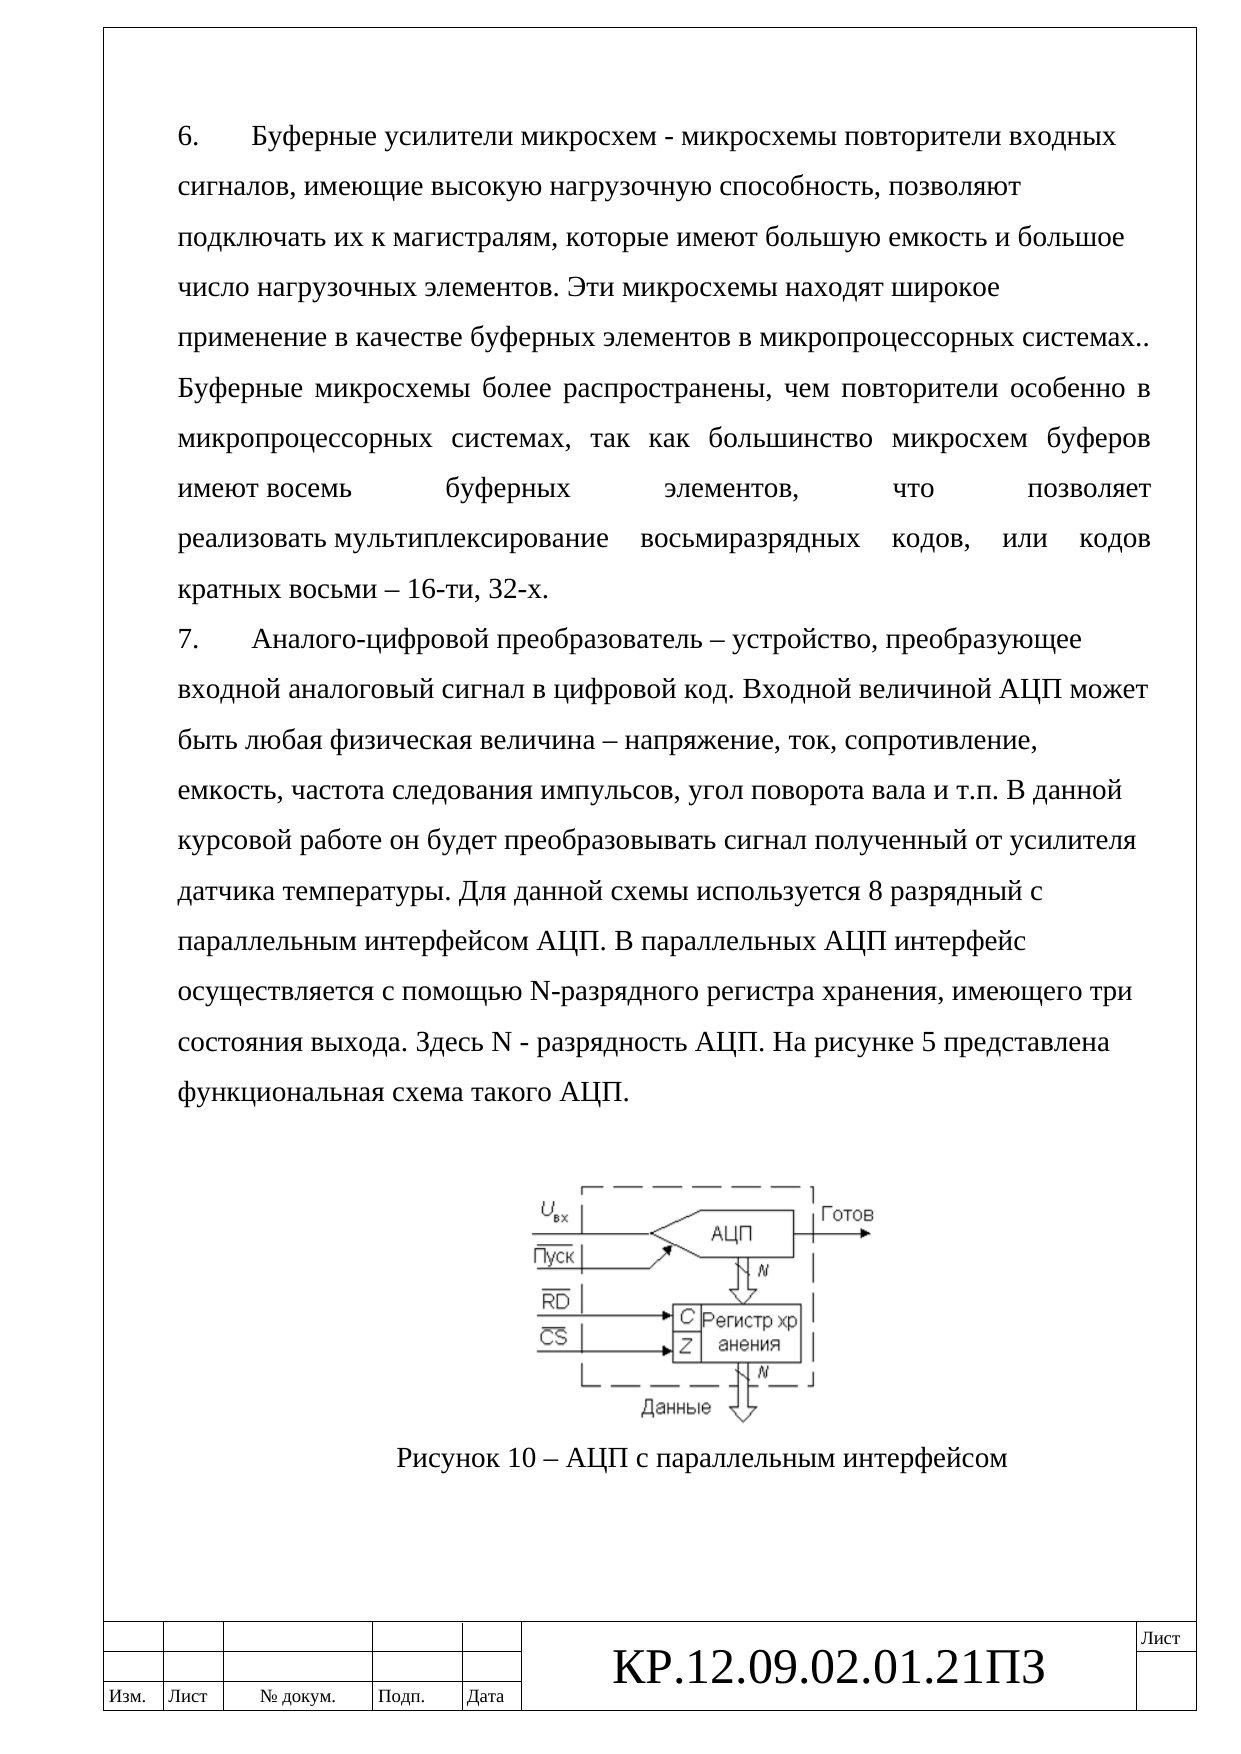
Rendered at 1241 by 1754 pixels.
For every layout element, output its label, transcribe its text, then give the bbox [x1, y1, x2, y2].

text Буферные микросхемы более распространены, чем повторители особенно в микропроцессорных системах, так как большинство микросхем буферов имеют восемь буферных элементов, что позволяет реализовать мультиплексирование восьмиразрядных кодов, или кодов кратных восьми – 16-ти, 32-х. [177, 370, 1152, 604]
picture [526, 1174, 878, 1427]
list Рисунок 10 – АЦП с параллельным интерфейсом [252, 1441, 1152, 1474]
list Аналого-цифровой преобразователь – устройство, преобразующее входной аналоговый сигнал в цифровой код. Входной величиной АЦП может быть любая физическая величина – напряжение, ток, сопротивление, емкость, частота следования импульсов, угол поворота вала и т.п. В данной курсовой работе он будет преобразовывать сигнал полученный от усилителя датчика температуры. Для данной схемы используется 8 разрядный с параллельным интерфейсом АЦП. В параллельных АЦП интерфейс осуществляется с помощью N-разрядного регистра хранения, имеющего три состояния выхода. Здесь N - разрядность АЦП. На рисунке 5 представлена функциональная схема такого АЦП. [177, 621, 1152, 1108]
list Буферные усилители микросхем - микросхемы повторители входных сигналов, имеющие высокую нагрузочную способность, позволяют подключать их к магистралям, которые имеют большую емкость и большое число нагрузочных элементов. Эти микросхемы находят широкое применение в качестве буферных элементов в микропроцессорных системах.. [177, 118, 1152, 353]
